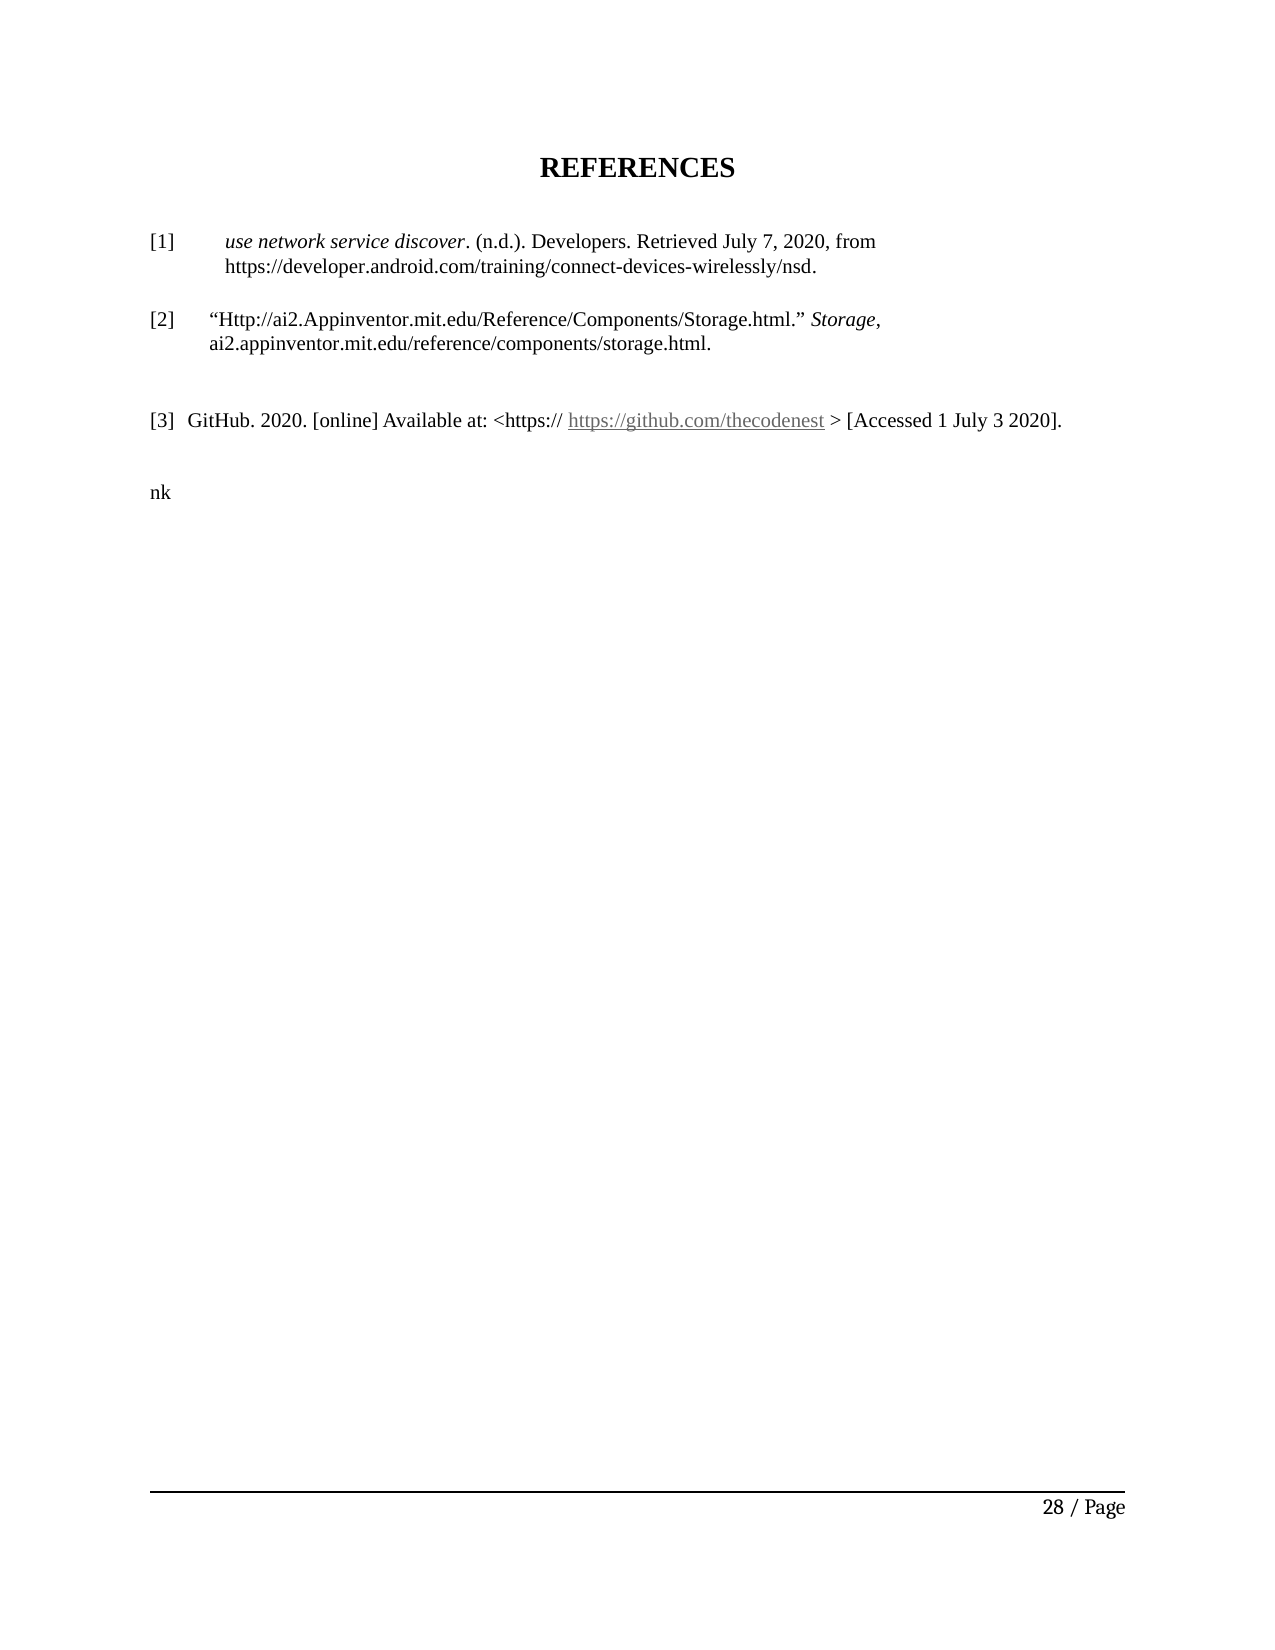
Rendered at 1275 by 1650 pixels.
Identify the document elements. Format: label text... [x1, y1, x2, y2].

text [3] GitHub. 2020. [online] Available at: <https:// https://github.com/thecodenest > [Accessed 1 July 3 2020]. [150, 408, 1125, 432]
text [1] use network service discover. (n.d.). Developers. Retrieved July 7, 2020, from https://developer.android.com/training/connect-devices-wirelessly/nsd. [150, 229, 1125, 278]
text nk [150, 480, 1125, 504]
text REFERENCES [150, 150, 1125, 183]
text [2] “Http://ai2.Appinventor.mit.edu/Reference/Components/Storage.html.” Storage, ai2.appinventor.mit.edu/reference/components/storage.html. [150, 307, 1125, 355]
